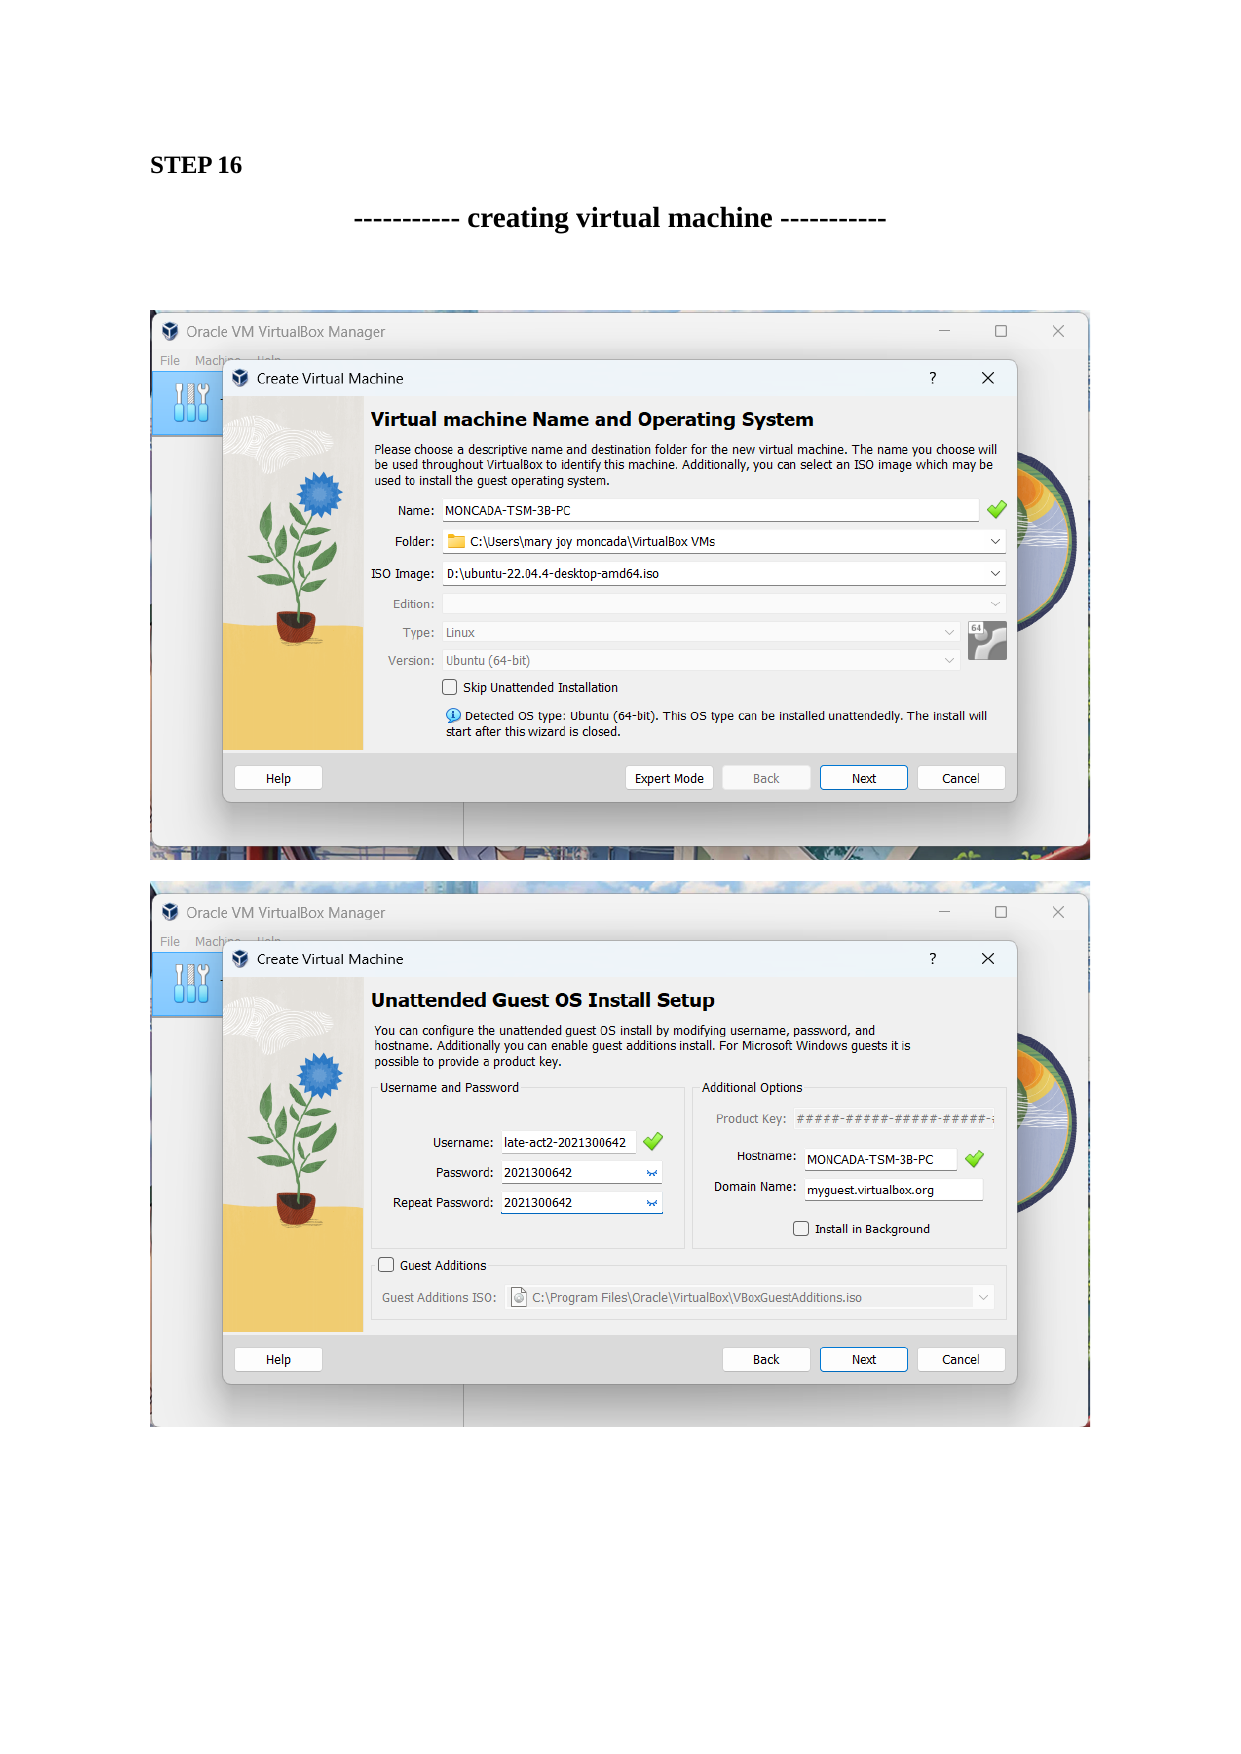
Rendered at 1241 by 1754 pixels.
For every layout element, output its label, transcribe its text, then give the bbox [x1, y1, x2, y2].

text STEP 16 [150, 150, 1090, 179]
picture [150, 881, 1091, 1427]
picture [150, 310, 1091, 860]
text ----------- creating virtual machine ----------- [150, 200, 1090, 233]
